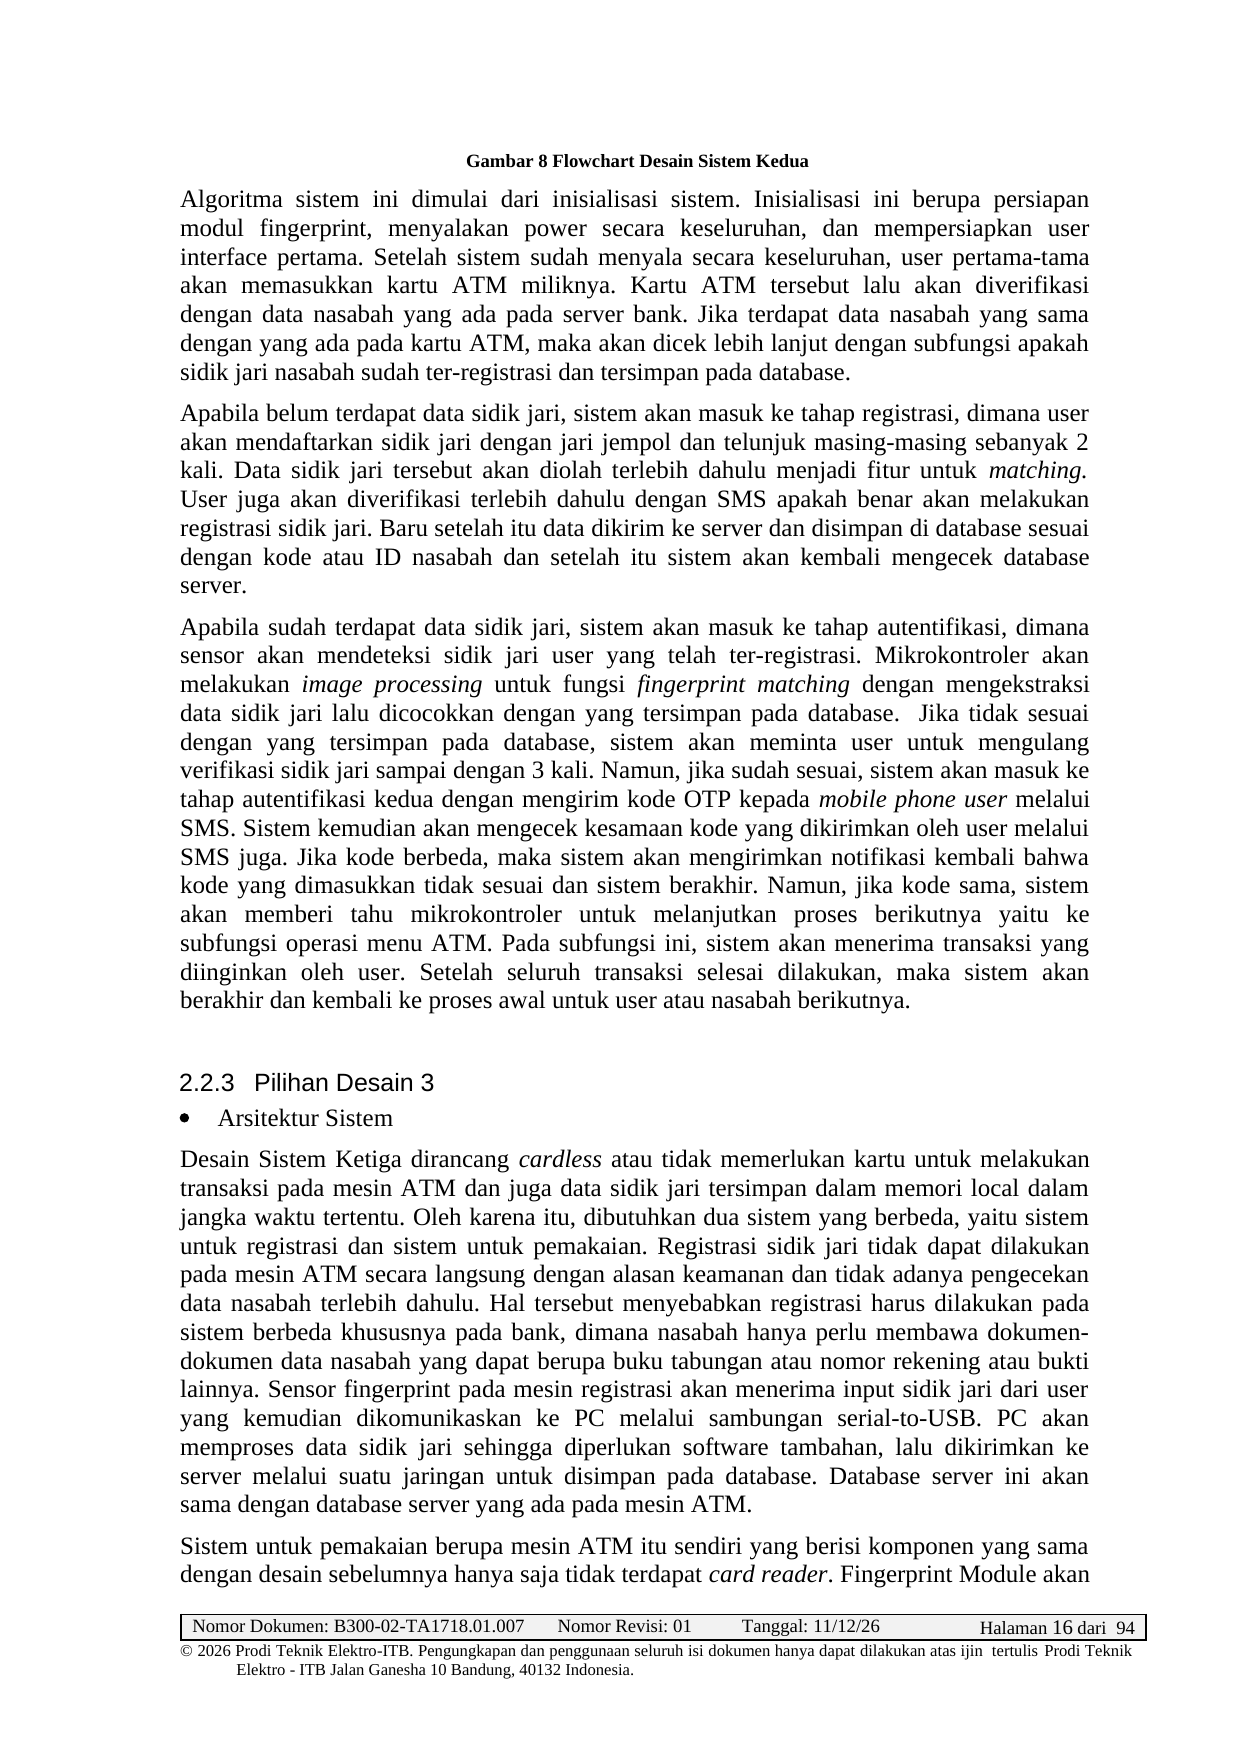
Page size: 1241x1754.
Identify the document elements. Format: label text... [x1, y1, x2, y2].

text Desain Sistem Ketiga dirancang cardless atau tidak memerlukan kartu untuk melakukan transaksi pada mesin ATM dan juga data sidik jari tersimpan dalam memori local dalam jangka waktu tertentu. Oleh karena itu, dibutuhkan dua sistem yang berbeda, yaitu sistem untuk registrasi dan sistem untuk pemakaian. Registrasi sidik jari tidak dapat dilakukan pada mesin ATM secara langsung dengan alasan keamanan dan tidak adanya pengecekan data nasabah terlebih dahulu. Hal tersebut menyebabkan registrasi harus dilakukan pada sistem berbeda khususnya pada bank, dimana nasabah hanya perlu membawa dokumen-dokumen data nasabah yang dapat berupa buku tabungan atau nomor rekening atau bukti lainnya. Sensor fingerprint pada mesin registrasi akan menerima input sidik jari dari user yang kemudian dikomunikaskan ke PC melalui sambungan serial-to-USB. PC akan memproses data sidik jari sehingga diperlukan software tambahan, lalu dikirimkan ke server melalui suatu jaringan untuk disimpan pada database. Database server ini akan sama dengan database server yang ada pada mesin ATM. [180, 1144, 1090, 1518]
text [180, 1531, 1090, 1588]
text Apabila sudah terdapat data sidik jari, sistem akan masuk ke tahap autentifikasi, dimana sensor akan mendeteksi sidik jari user yang telah ter-registrasi. Mikrokontroler akan melakukan image processing untuk fungsi fingerprint matching dengan mengekstraksi data sidik jari lalu dicocokkan dengan yang tersimpan pada database. Jika tidak sesuai dengan yang tersimpan pada database, sistem akan meminta user untuk mengulang verifikasi sidik jari sampai dengan 3 kali. Namun, jika sudah sesuai, sistem akan masuk ke tahap autentifikasi kedua dengan mengirim kode OTP kepada mobile phone user melalui SMS. Sistem kemudian akan mengecek kesamaan kode yang dikirimkan oleh user melalui SMS juga. Jika kode berbeda, maka sistem akan mengirimkan notifikasi kembali bahwa kode yang dimasukkan tidak sesuai dan sistem berakhir. Namun, jika kode sama, sistem akan memberi tahu mikrokontroler untuk melanjutkan proses berikutnya yaitu ke subfungsi operasi menu ATM. Pada subfungsi ini, sistem akan menerima transaksi yang diinginkan oleh user. Setelah seluruh transaksi selesai dilakukan, maka sistem akan berakhir dan kembali ke proses awal untuk user atau nasabah berikutnya. [180, 612, 1090, 1014]
text Gambar 8 Flowchart Desain Sistem Kedua [180, 150, 1090, 172]
text Apabila belum terdapat data sidik jari, sistem akan masuk ke tahap registrasi, dimana user akan mendaftarkan sidik jari dengan jari jempol dan telunjuk masing-masing sebanyak 2 kali. Data sidik jari tersebut akan diolah terlebih dahulu menjadi fitur untuk matching. User juga akan diverifikasi terlebih dahulu dengan SMS apakah benar akan melakukan registrasi sidik jari. Baru setelah itu data dikirim ke server dan disimpan di database sesuai dengan kode atau ID nasabah dan setelah itu sistem akan kembali mengecek database server. [180, 398, 1090, 599]
text Algoritma sistem ini dimulai dari inisialisasi sistem. Inisialisasi ini berupa persiapan modul fingerprint, menyalakan power secara keseluruhan, dan mempersiapkan user interface pertama. Setelah sistem sudah menyala secara keseluruhan, user pertama-tama akan memasukkan kartu ATM miliknya. Kartu ATM tersebut lalu akan diverifikasi dengan data nasabah yang ada pada server bank. Jika terdapat data nasabah yang sama dengan yang ada pada kartu ATM, maka akan dicek lebih lanjut dengan subfungsi apakah sidik jari nasabah sudah ter-registrasi dan tersimpan pada database. [180, 184, 1090, 385]
list Arsitektur Sistem [180, 1103, 1090, 1132]
subtitle Pilihan Desain 3 [179, 1068, 1090, 1097]
